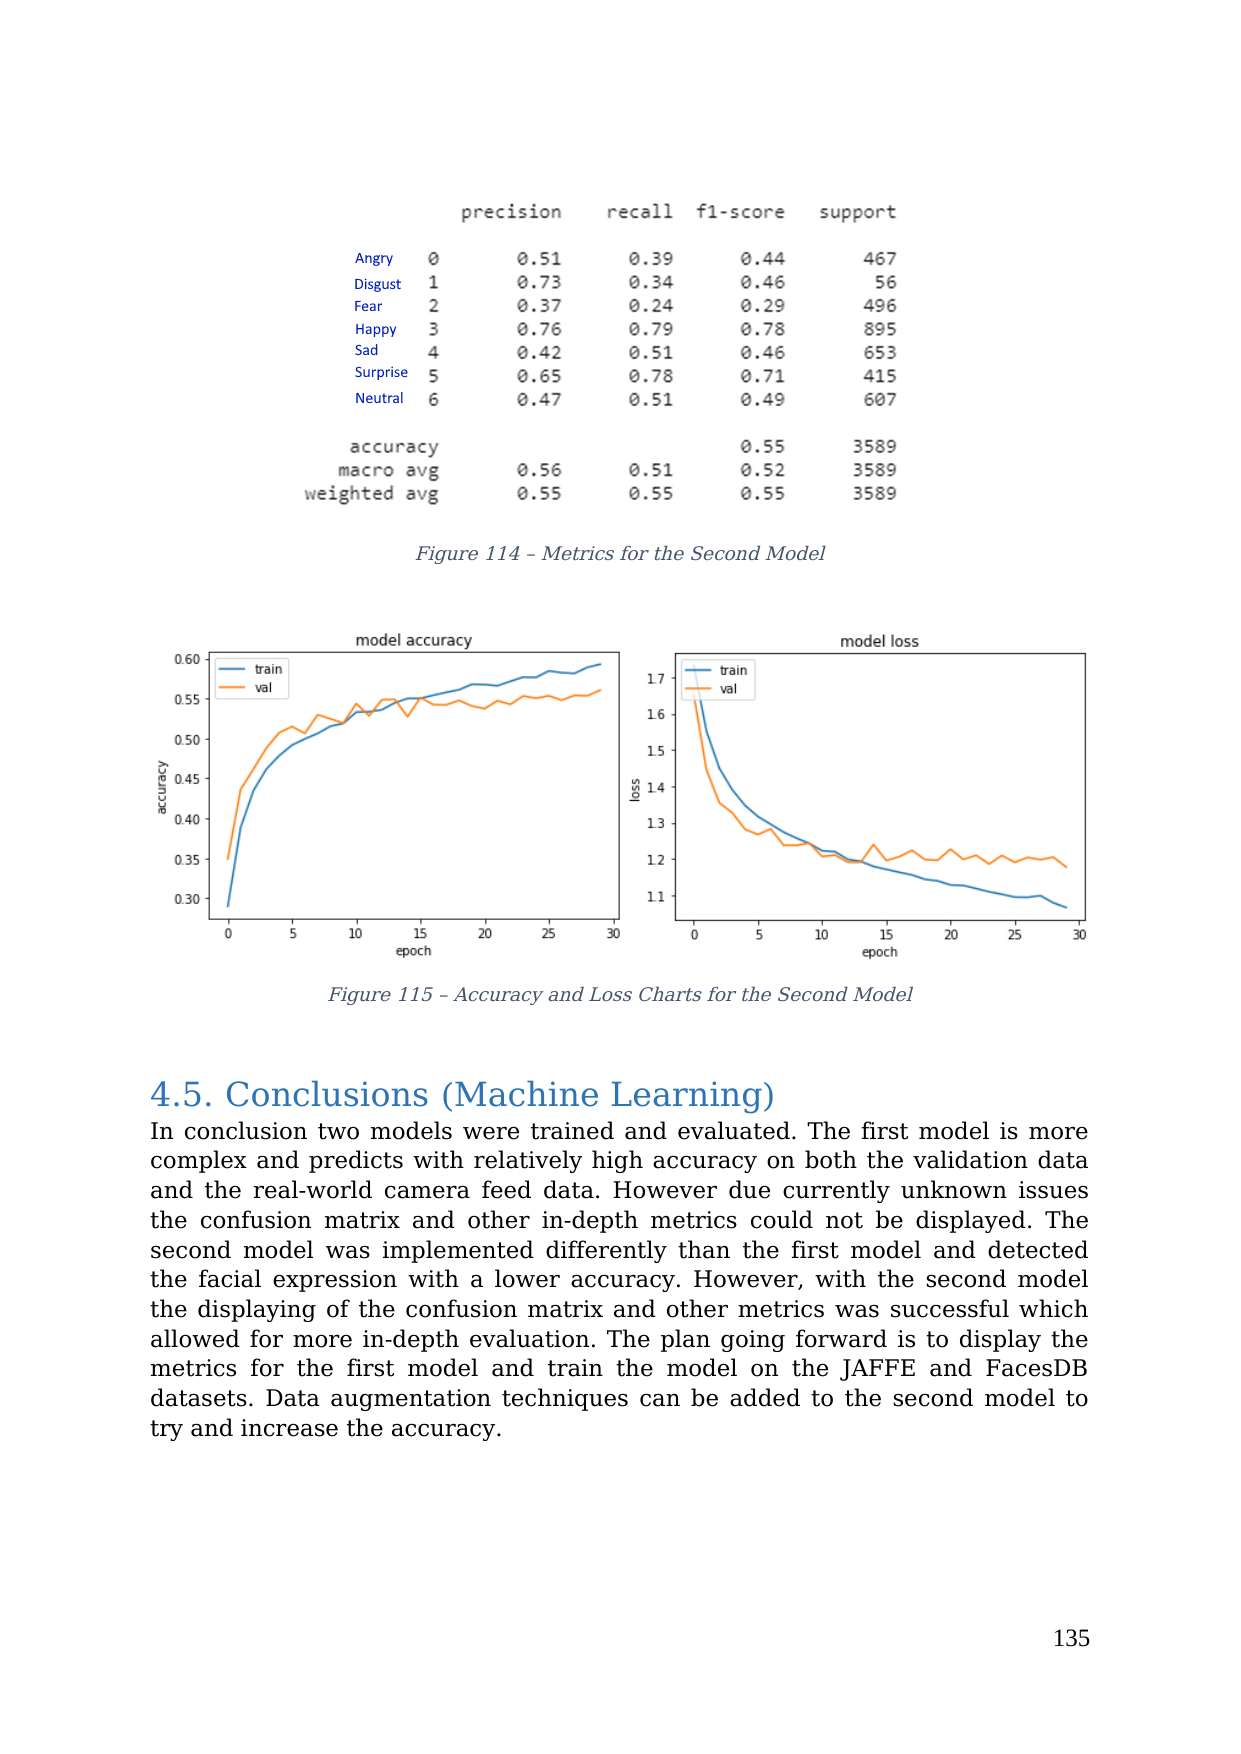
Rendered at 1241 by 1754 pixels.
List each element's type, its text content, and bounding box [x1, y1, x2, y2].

text Figure 114 – Metrics for the Second Model [150, 542, 1090, 564]
subtitle Conclusions (Machine Learning) [150, 1073, 1090, 1113]
text Figure 115 – Accuracy and Loss Charts for the Second Model [150, 983, 1090, 1005]
text In conclusion two models were trained and evaluated. The first model is more complex and predicts with relatively high accuracy on both the validation data and the real-world camera feed data. However due currently unknown issues the confusion matrix and other in-depth metrics could not be displayed. The second model was implemented differently than the first model and detected the facial expression with a lower accuracy. However, with the second model the displaying of the confusion matrix and other metrics was successful which allowed for more in-depth evaluation. The plan going forward is to display the metrics for the first model and train the model on the JAFFE and FacesDB datasets. Data augmentation techniques can be added to the second model to try and increase the accuracy. [150, 1117, 1090, 1441]
picture [150, 631, 1091, 964]
picture [297, 196, 944, 523]
